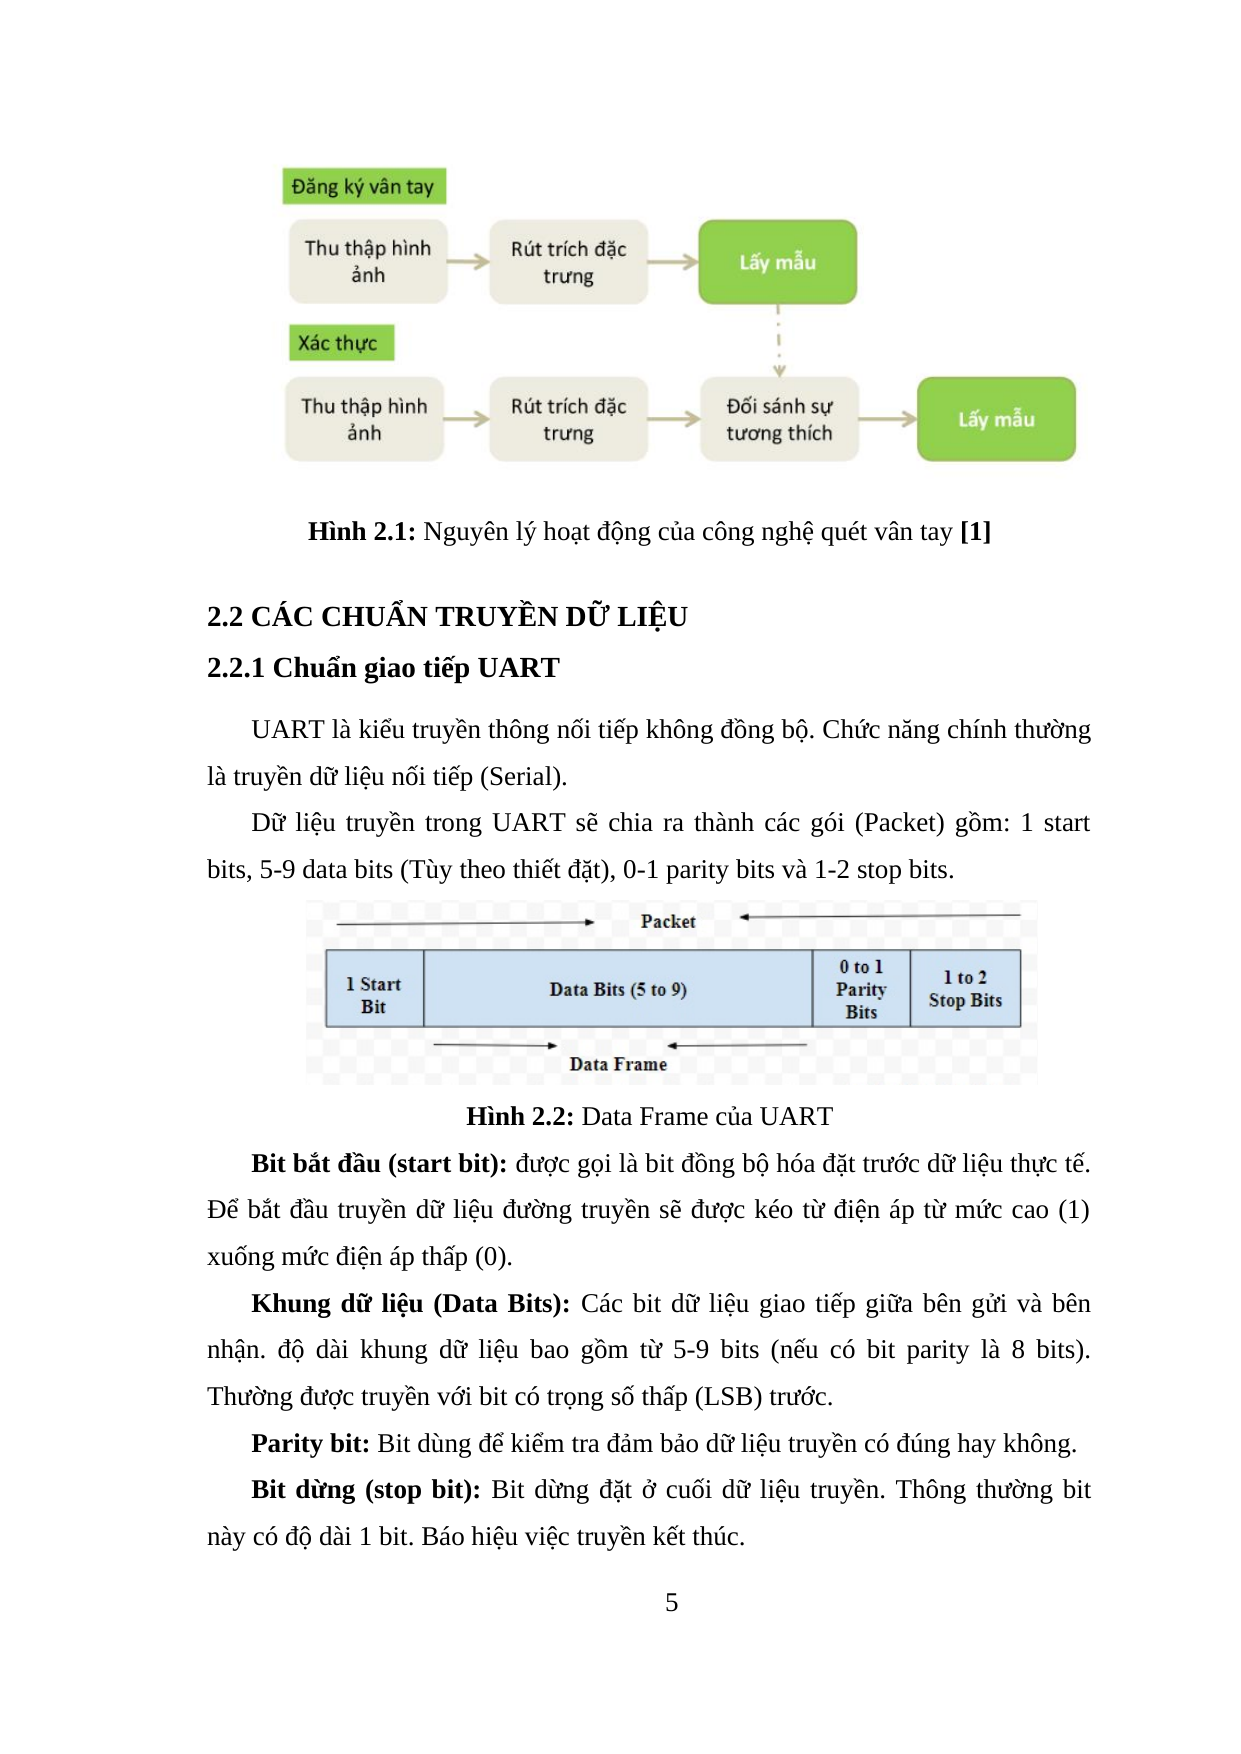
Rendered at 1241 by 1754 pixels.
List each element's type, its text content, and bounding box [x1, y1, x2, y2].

text Bit bắt đầu (start bit): được gọi là bit đồng bộ hóa đặt trước dữ liệu thực tế. Để bắt đầu truyền dữ liệu đường truyền sẽ được kéo từ điện áp từ mức cao (1) xuống mức điện áp thấp (0). [207, 1147, 1092, 1271]
text Parity bit: Bit dùng để kiểm tra đảm bảo dữ liệu truyền có đúng hay không. [207, 1427, 1092, 1458]
text Dữ liệu truyền trong UART sẽ chia ra thành các gói (Packet) gồm: 1 start bits, 5-9 data bits (Tùy theo thiết đặt), 0-1 parity bits và 1-2 stop bits. [207, 807, 1092, 884]
text Bit dừng (stop bit): Bit dừng đặt ở cuối dữ liệu truyền. Thông thường bit này có độ dài 1 bit. Báo hiệu việc truyền kết thúc. [207, 1473, 1092, 1551]
subtitle Chuẩn giao tiếp UART [207, 650, 1092, 684]
subtitle CÁC CHUẨN TRUYỀN DỮ LIỆU [207, 599, 1092, 633]
text Hình 2.2: Data Frame của UART [207, 1100, 1092, 1131]
text Khung dữ liệu (Data Bits): Các bit dữ liệu giao tiếp giữa bên gửi và bên nhận. độ dài khung dữ liệu bao gồm từ 5-9 bits (nếu có bit parity là 8 bits). Thường được truyền với bit có trọng số thấp (LSB) trước. [207, 1287, 1092, 1411]
picture [255, 147, 1088, 500]
text Hình 2.1: Nguyên lý hoạt động của công nghệ quét vân tay [207, 515, 1092, 546]
text UART là kiểu truyền thông nối tiếp không đồng bộ. Chức năng chính thường là truyền dữ liệu nối tiếp (Serial). [207, 713, 1092, 791]
picture [305, 900, 1038, 1085]
